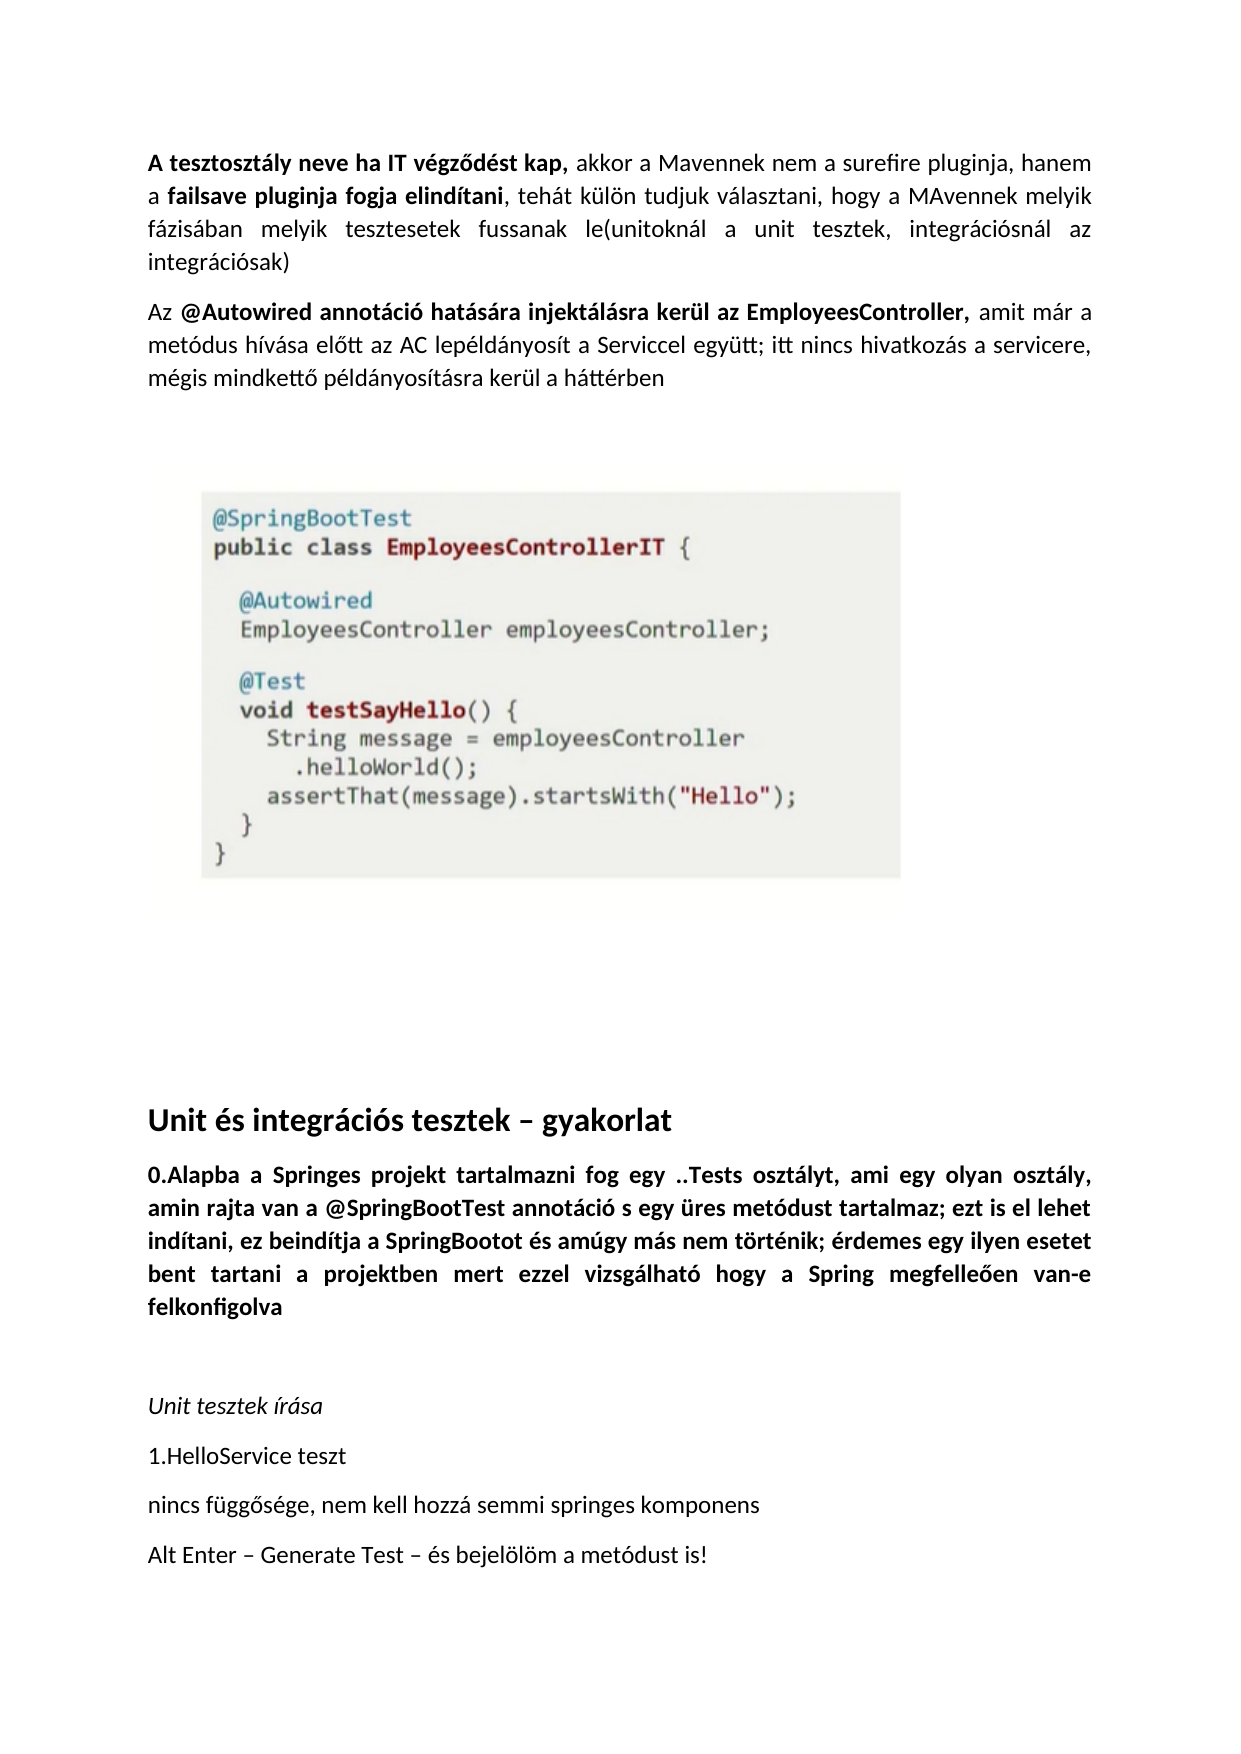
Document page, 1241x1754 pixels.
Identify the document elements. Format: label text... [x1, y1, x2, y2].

text 0.Alapba a Springes projekt tartalmazni fog egy ..Tests osztályt, ami egy olyan osztály, amin rajta van a @SpringBootTest annotáció s egy üres metódust tartalmaz; ezt is el lehet indítani, ez beindítja a SpringBootot és amúgy más nem történik; érdemes egy ilyen esetet bent tartani a projektben mert ezzel vizsgálható hogy a Spring megfelleően van-e felkonfigolva [148, 1159, 1093, 1322]
picture [147, 461, 901, 921]
text Unit tesztek írása [148, 1390, 1093, 1421]
text Unit és integrációs tesztek – gyakorlat [148, 1099, 1093, 1140]
text Alt Enter – Generate Test – és bejelölöm a metódust is! [148, 1539, 1093, 1570]
text Az @Autowired annotáció hatására injektálásra kerül az EmployeesController, amit már a metódus hívása előtt az AC lepéldányosít a Serviccel együtt; itt nincs hivatkozás a servicere, mégis mindkettő példányosításra kerül a háttérben [148, 296, 1093, 392]
text A tesztosztály neve ha IT végződést kap, akkor a Mavennek nem a surefire pluginja, hanem a failsave pluginja fogja elindítani, tehát külön tudjuk választani, hogy a MAvennek melyik fázisában melyik tesztesetek fussanak le(unitoknál a unit tesztek, integrációsnál az integrációsak) [148, 148, 1093, 277]
text nincs függősége, nem kell hozzá semmi springes komponens [148, 1489, 1093, 1520]
text 1.HelloService teszt [148, 1440, 1093, 1471]
